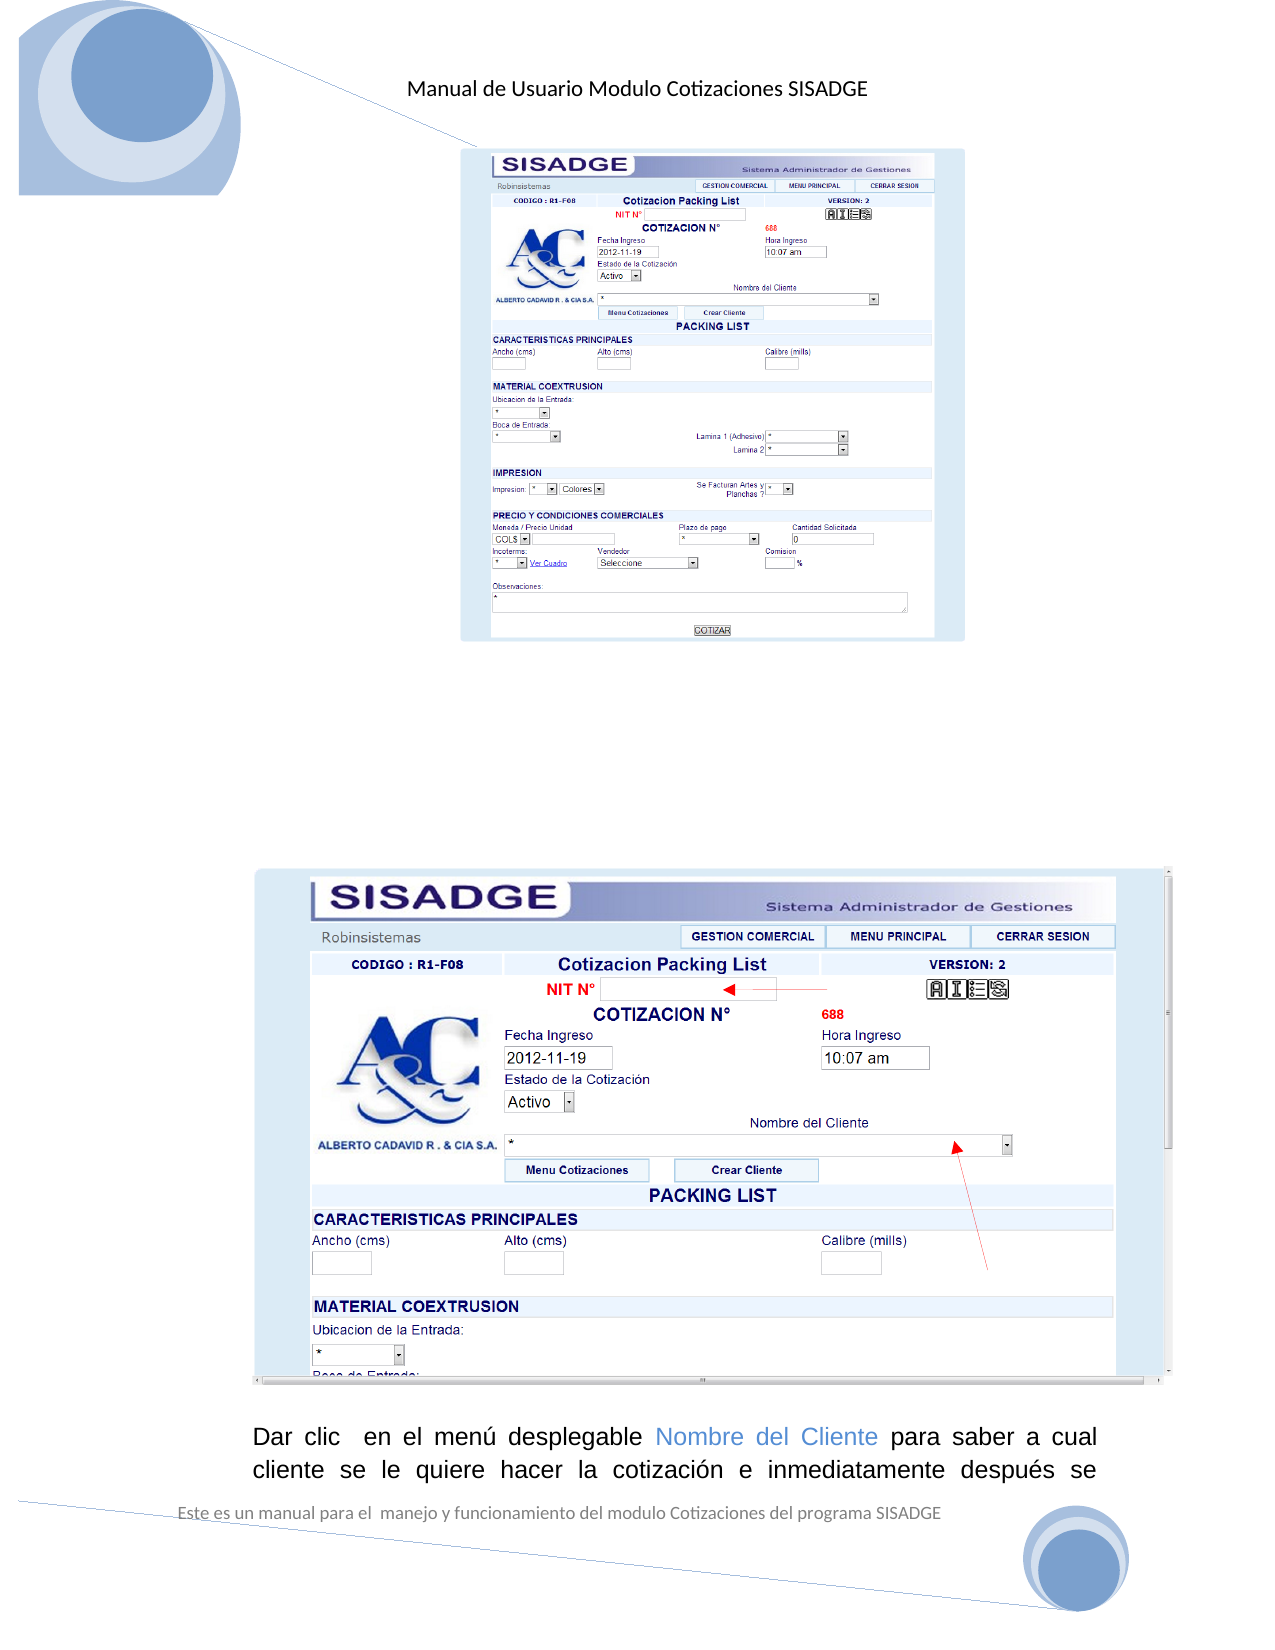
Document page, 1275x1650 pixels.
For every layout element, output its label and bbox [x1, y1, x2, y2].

picture [252, 147, 1173, 666]
list [252, 1422, 1098, 1484]
picture [252, 866, 1173, 1385]
